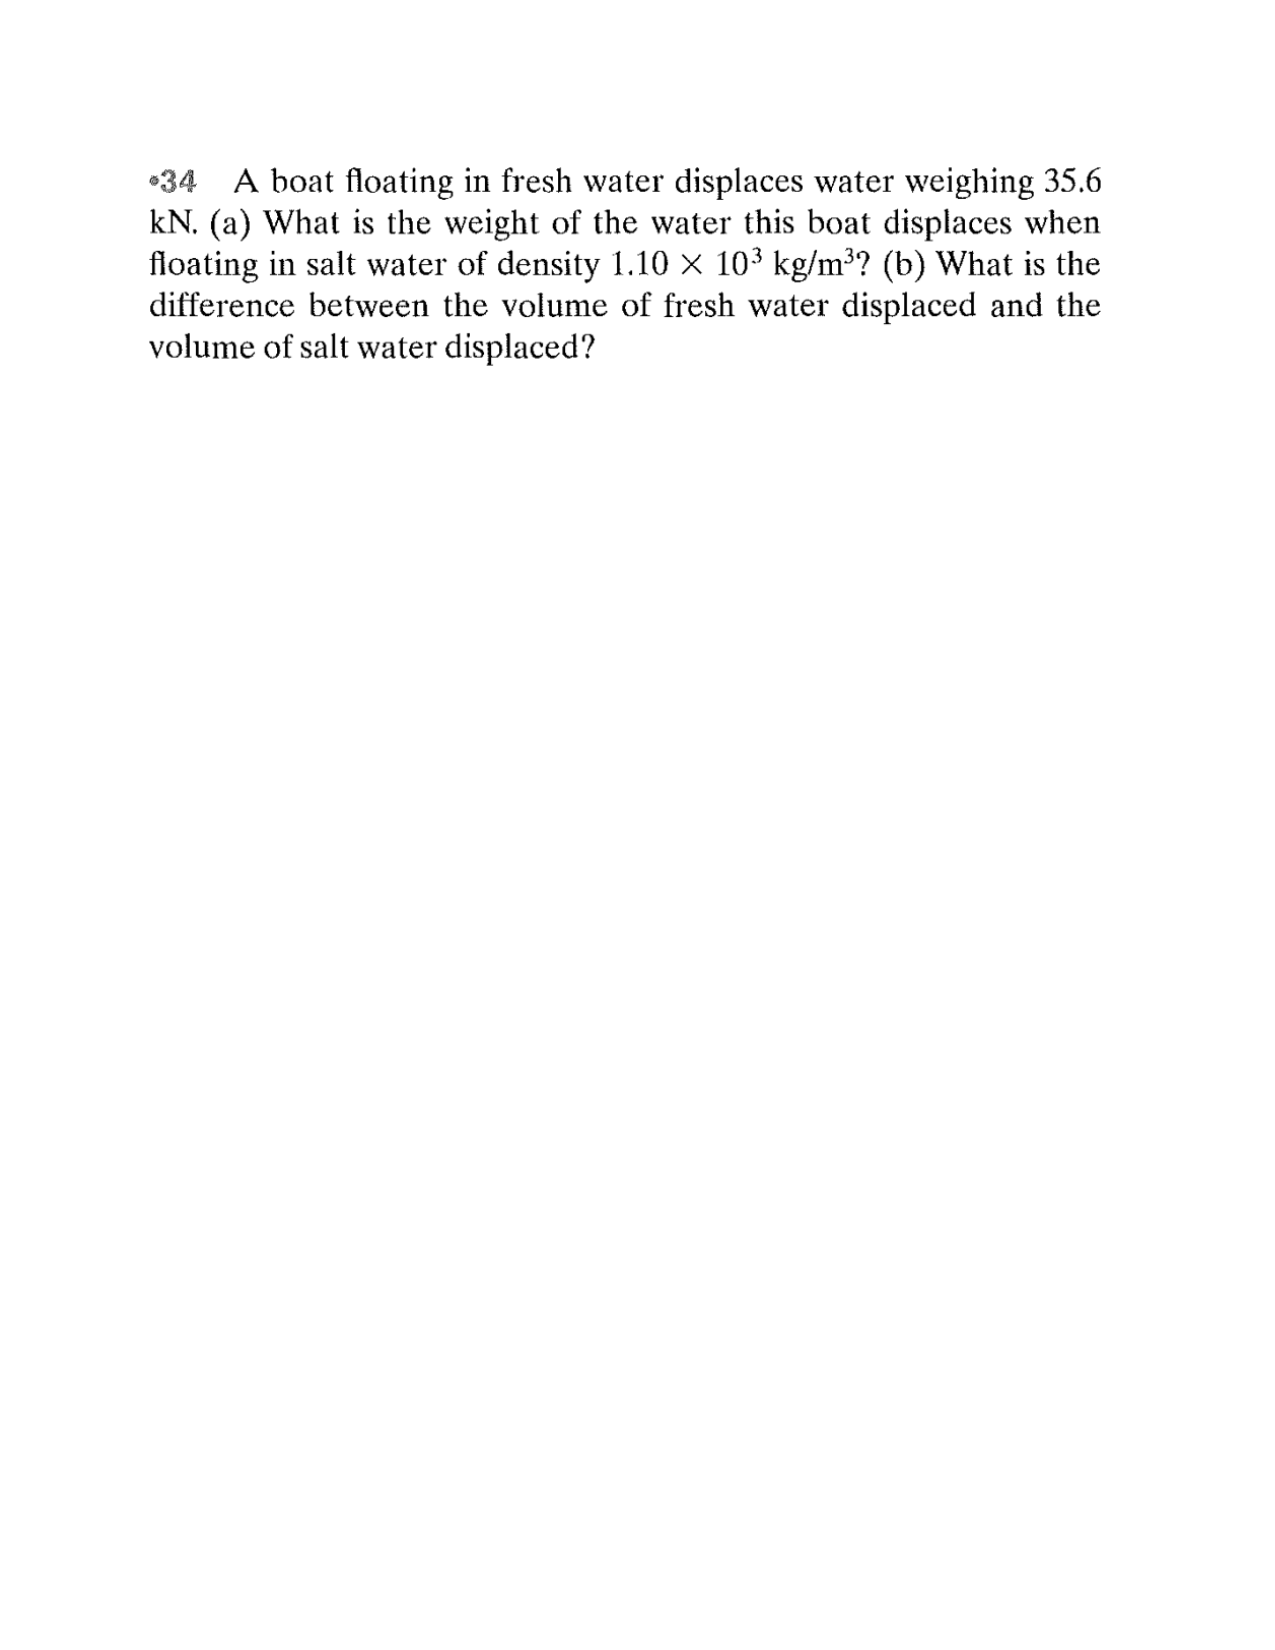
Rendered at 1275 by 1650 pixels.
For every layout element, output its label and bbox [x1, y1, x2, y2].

picture [135, 150, 1110, 372]
